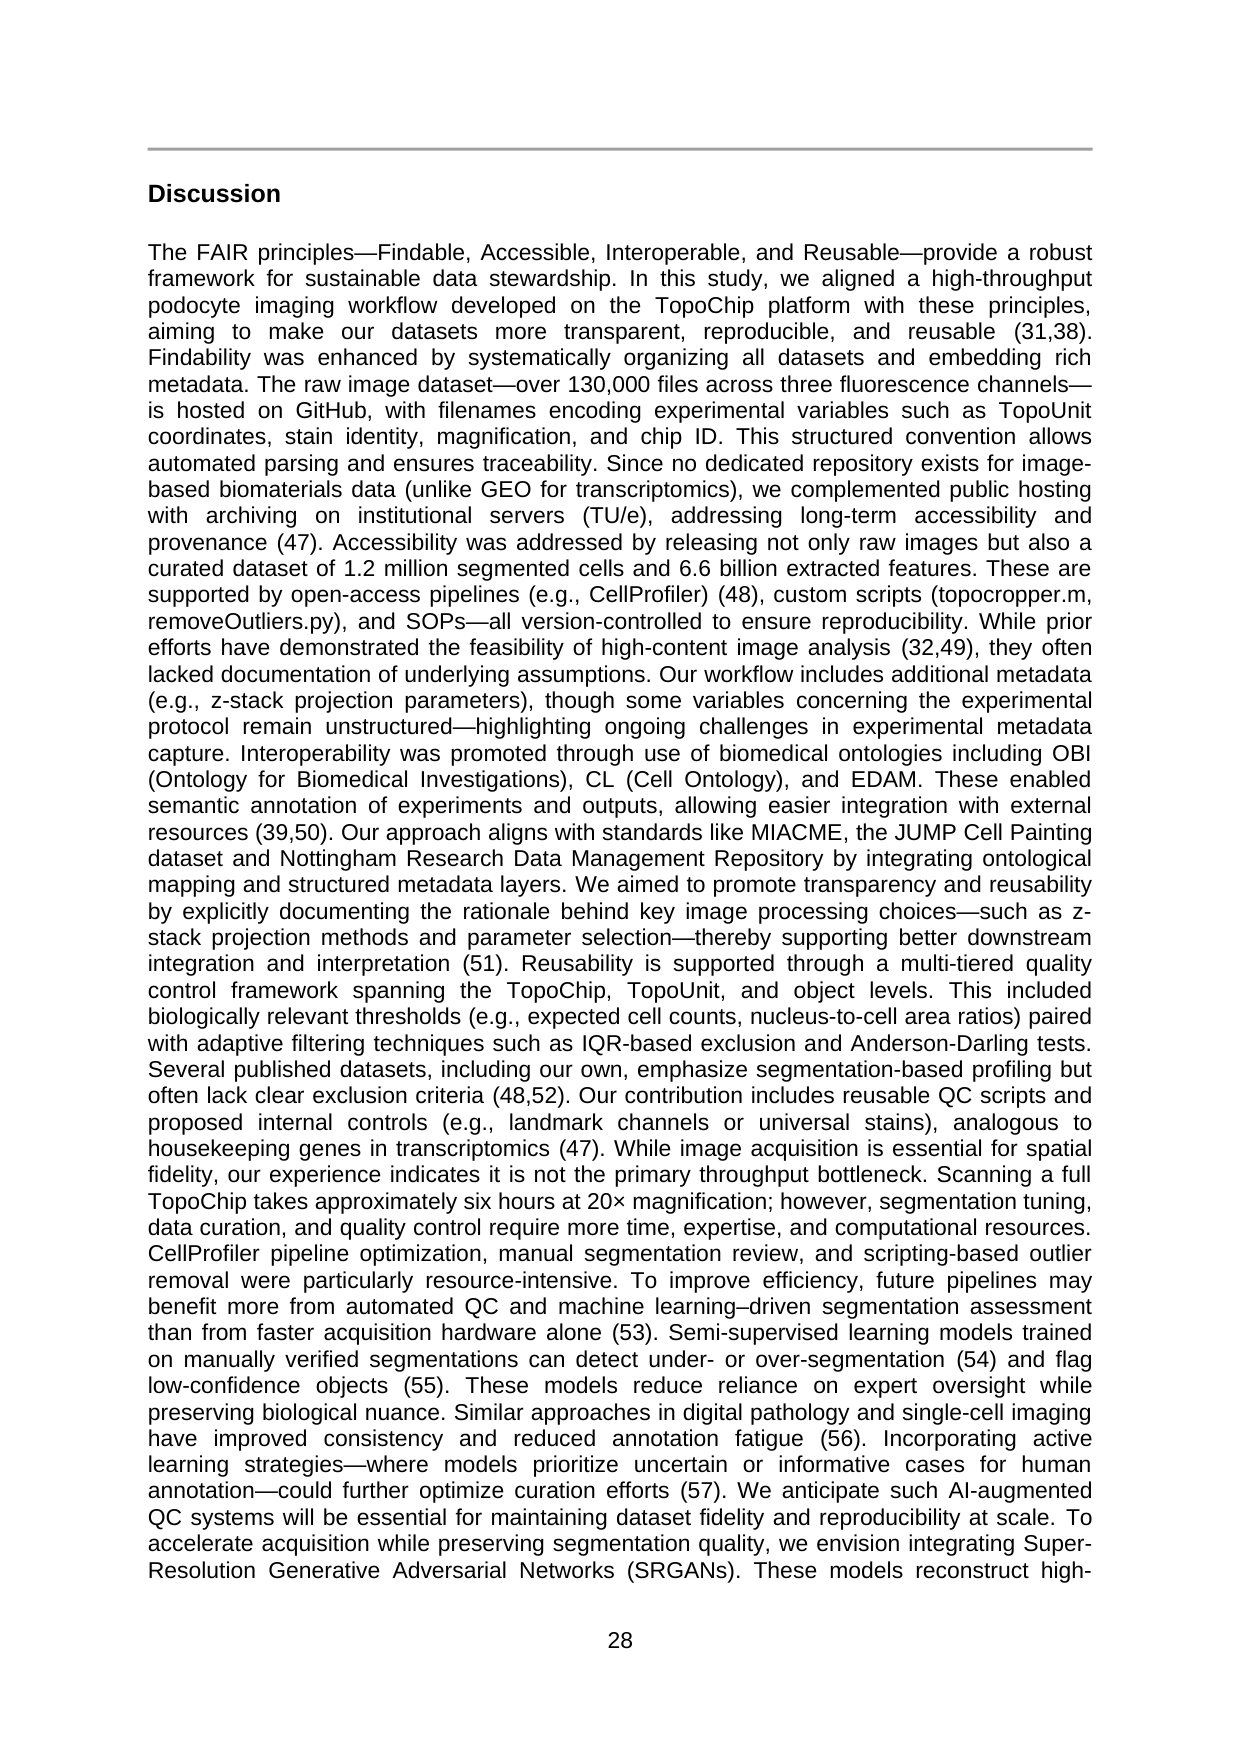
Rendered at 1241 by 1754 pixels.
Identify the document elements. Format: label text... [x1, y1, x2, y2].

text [148, 239, 1093, 1583]
text Discussion [148, 151, 1093, 207]
